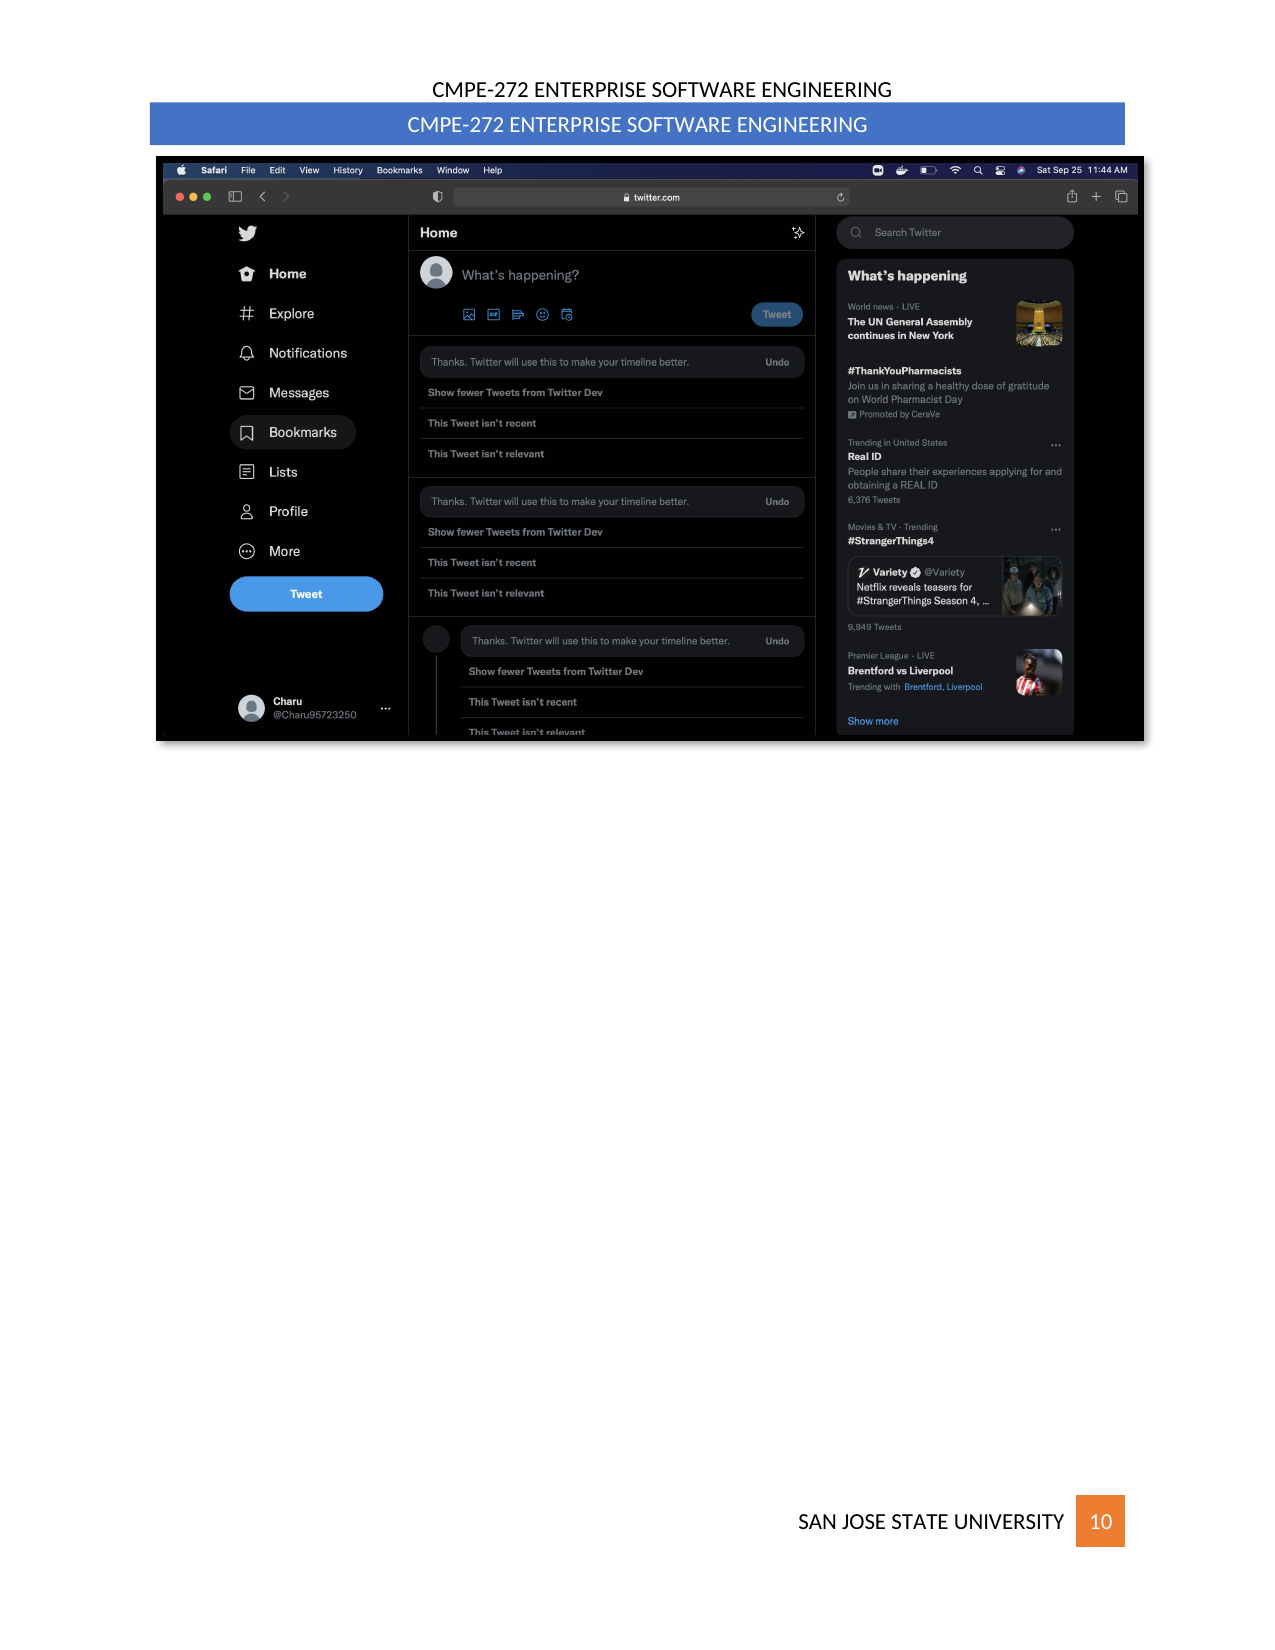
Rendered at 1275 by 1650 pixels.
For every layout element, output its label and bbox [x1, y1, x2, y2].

picture [163, 163, 1138, 735]
